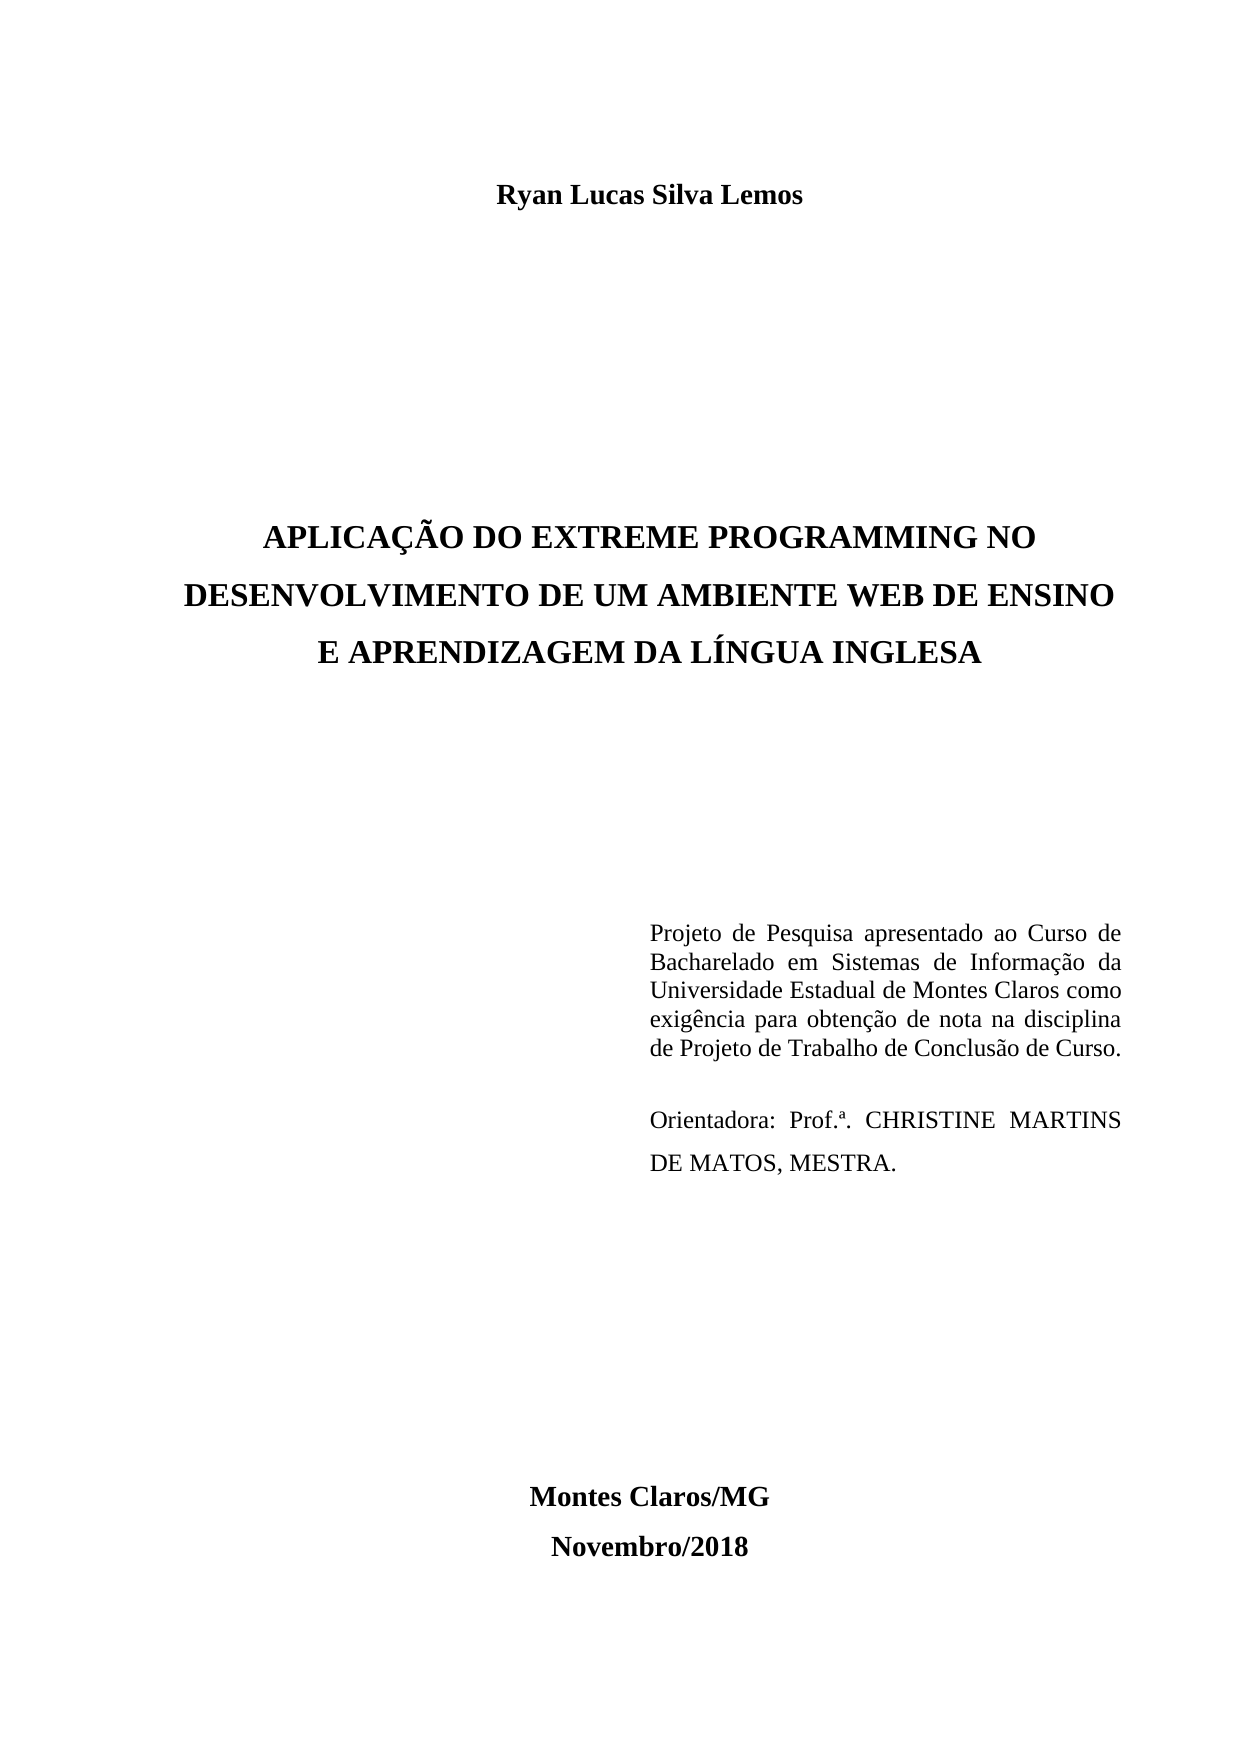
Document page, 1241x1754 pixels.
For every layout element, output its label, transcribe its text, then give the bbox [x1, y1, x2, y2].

text Projeto de Pesquisa apresentado ao Curso de Bacharelado em Sistemas de Informação da Universidade Estadual de Montes Claros como exigência para obtenção de nota na disciplina de Projeto de Trabalho de Conclusão de Curso. [649, 918, 1122, 1062]
text APLICAÇÃO DO EXTREME PROGRAMMING NO DESENVOLVIMENTO DE UM AMBIENTE WEB DE ENSINO E APRENDIZAGEM DA LÍNGUA INGLESA [177, 517, 1122, 671]
text Novembro/2018 [177, 1529, 1122, 1563]
text Orientadora: Prof.ª. CHRISTINE MARTINS DE MATOS, MESTRA. [649, 1105, 1122, 1177]
text Ryan Lucas Silva Lemos [177, 177, 1122, 211]
text Montes Claros/MG [177, 1479, 1122, 1512]
